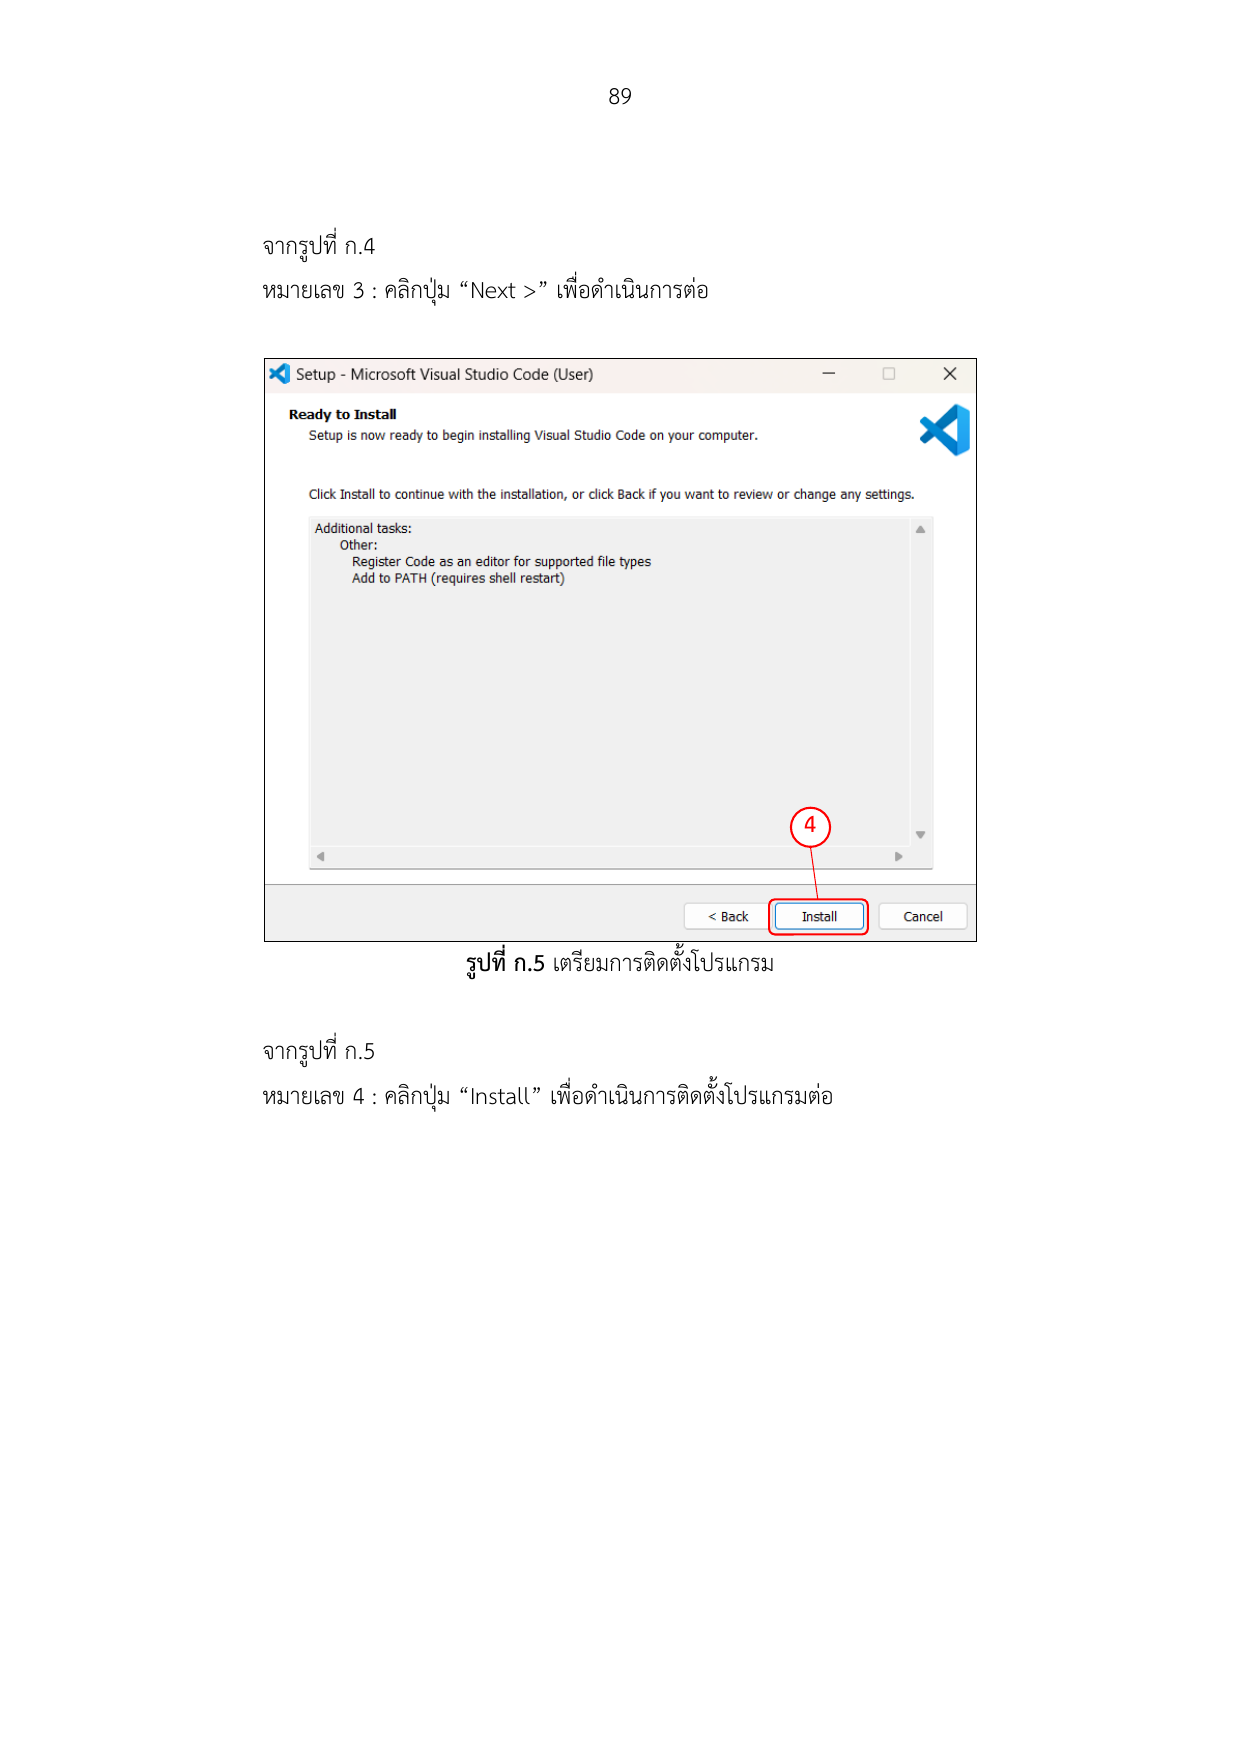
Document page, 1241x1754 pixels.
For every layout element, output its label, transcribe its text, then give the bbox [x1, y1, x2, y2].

text หมายเลข 3 : คลิกปุ่ม “Next >” เพื่อดำเนินการต่อ [187, 269, 1053, 314]
picture [265, 359, 976, 941]
text รูปที่ ก.5 เตรียมการติดตั้งโปรแกรม [187, 942, 1053, 986]
text จากรูปที่ ก.4 [187, 225, 1053, 269]
text จากรูปที่ ก.5 [187, 1031, 1053, 1075]
text หมายเลข 4 : คลิกปุ่ม “Install” เพื่อดำเนินการติดตั้งโปรแกรมต่อ [187, 1075, 1053, 1119]
